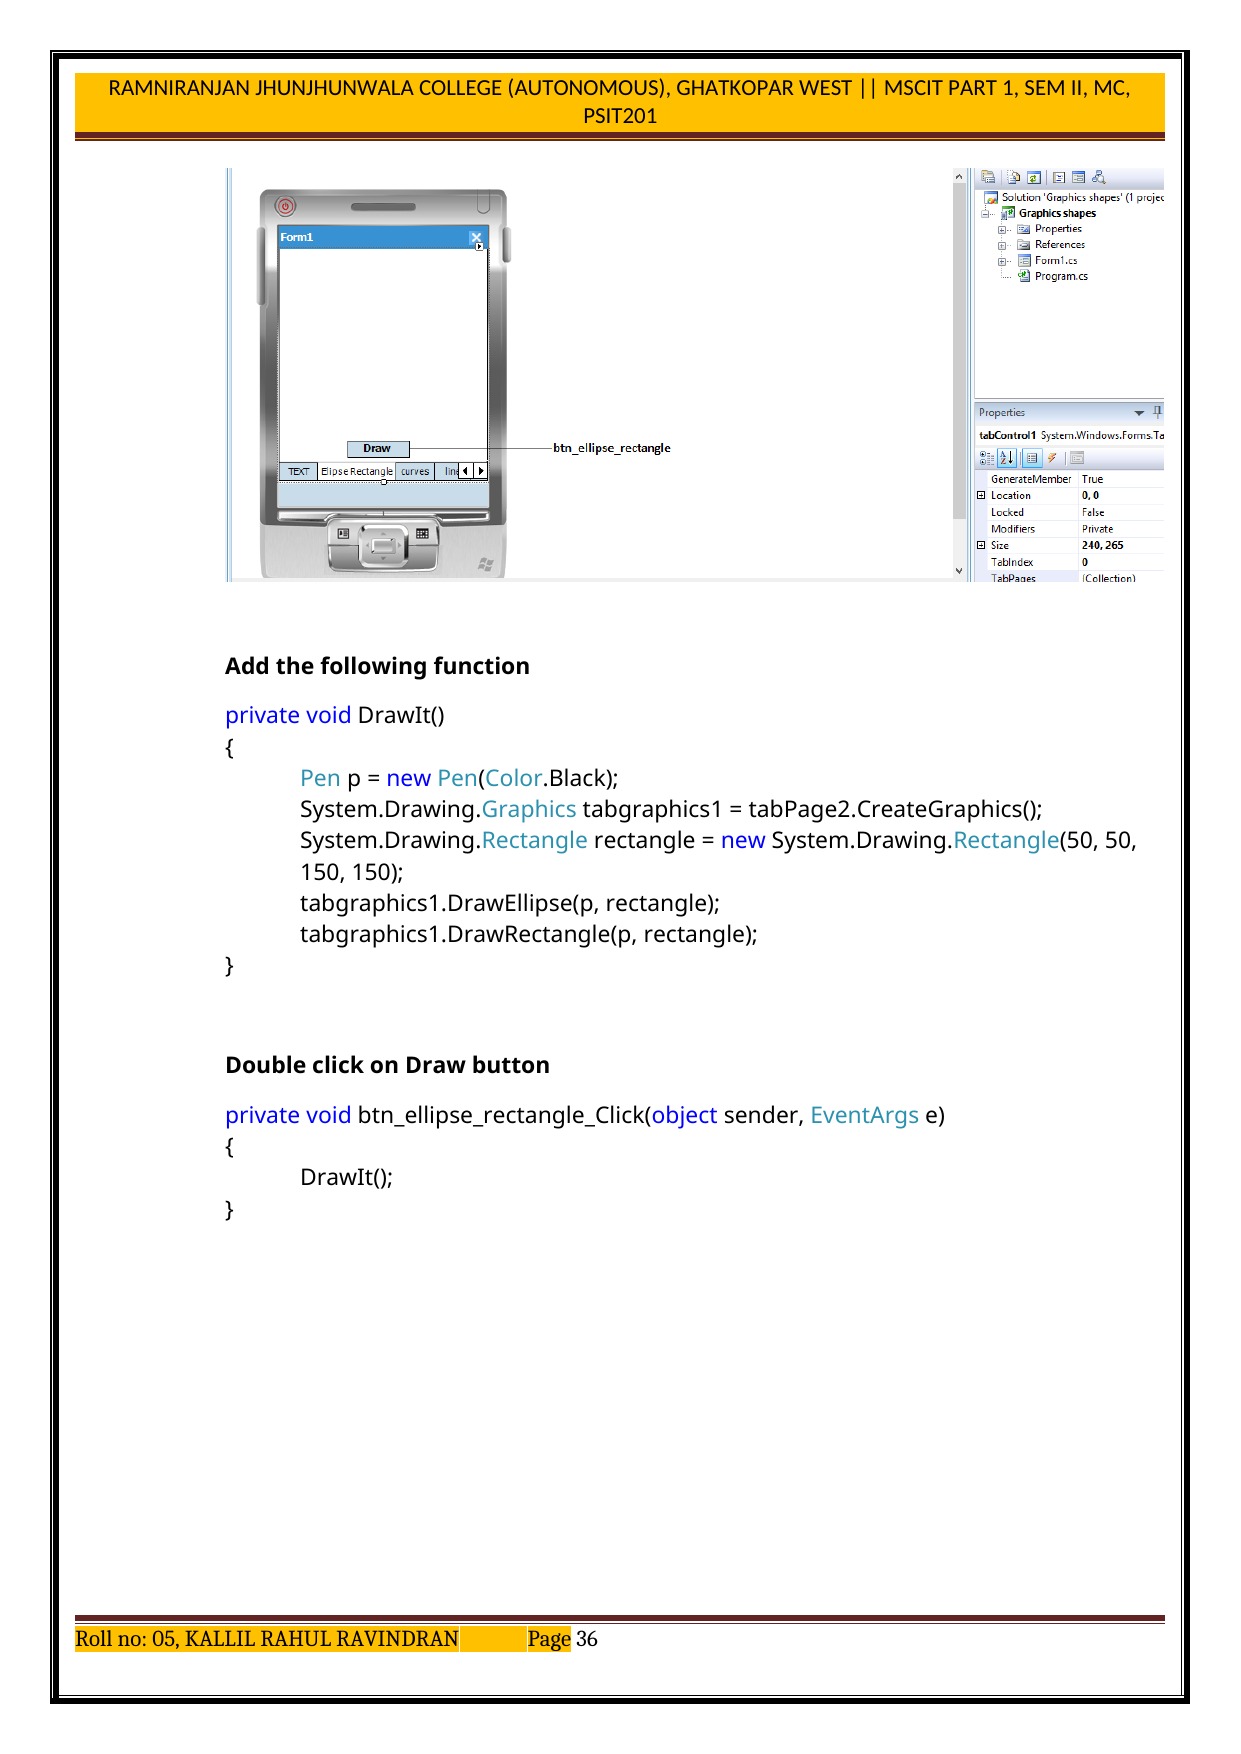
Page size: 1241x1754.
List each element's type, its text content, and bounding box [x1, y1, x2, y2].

text private void btn_ellipse_rectangle_Click(object sender, EventArgs e) [225, 1099, 1165, 1130]
text System.Drawing.Graphics tabgraphics1 = tabPage2.CreateGraphics(); [300, 793, 1165, 824]
text Add the following function [225, 649, 1165, 681]
text { [225, 1130, 1165, 1161]
text tabgraphics1.DrawEllipse(p, rectangle); [225, 887, 1165, 918]
text private void DrawIt() [225, 699, 1165, 731]
text Pen p = new Pen(Color.Black); [225, 762, 1165, 793]
text Double click on Draw button [225, 1049, 1165, 1080]
picture [225, 168, 1164, 582]
text tabgraphics1.DrawRectangle(p, rectangle); [225, 918, 1165, 949]
text } [225, 949, 1165, 981]
text DrawIt(); [225, 1161, 1165, 1192]
text } [225, 1192, 1165, 1224]
text { [225, 731, 1165, 762]
text System.Drawing.Rectangle rectangle = new System.Drawing.Rectangle(50, 50, 150, 150); [300, 824, 1165, 887]
